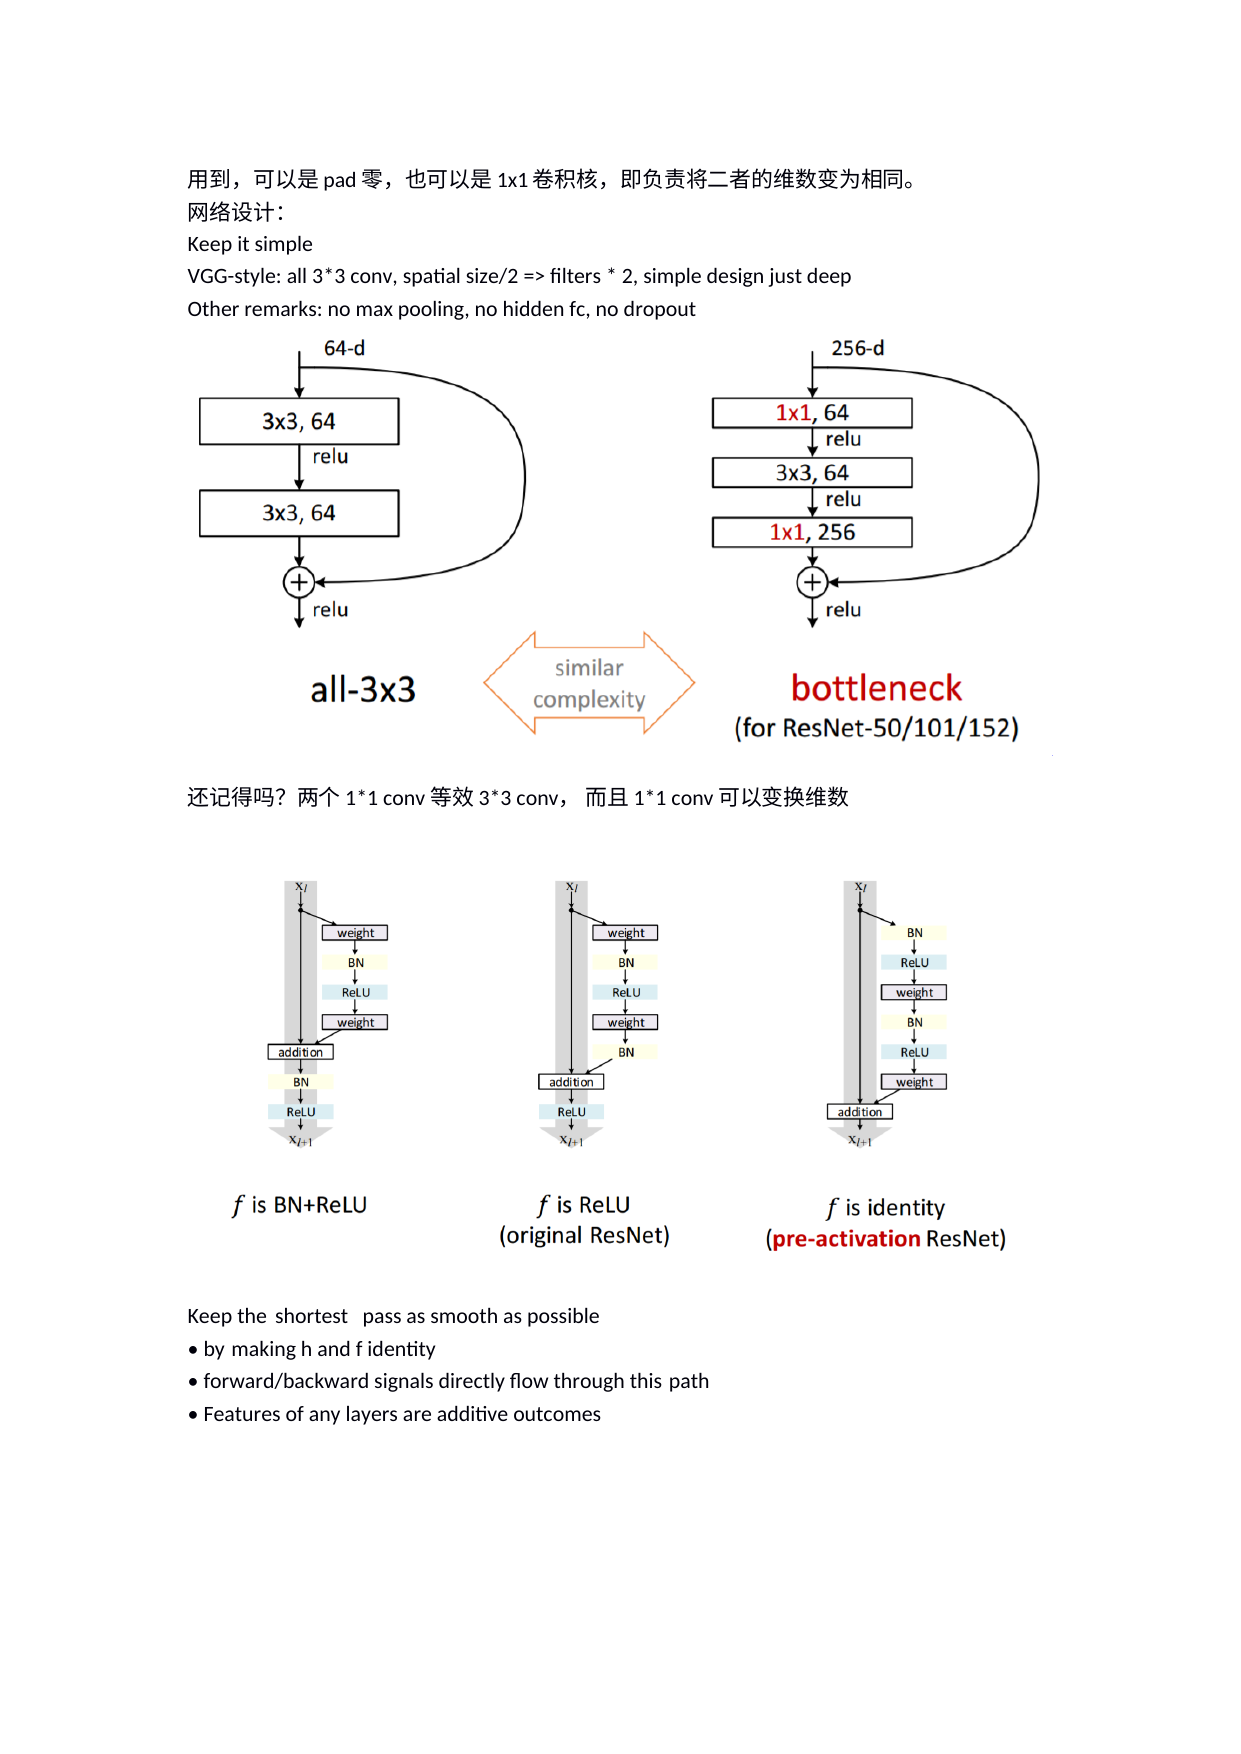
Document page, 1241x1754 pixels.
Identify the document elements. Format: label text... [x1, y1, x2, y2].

text 网络设计： [187, 194, 1053, 227]
text Keep it simple [187, 227, 1053, 259]
text 还记得吗？两个1*1 conv 等效3*3 conv， 而且1*1 conv可以变换维数 [187, 779, 1053, 812]
text • forward/backward signals directly flow through this path [187, 1364, 1053, 1397]
picture [730, 848, 1049, 1296]
text VGG-style: all 3*3 conv, spatial size/2 => filters * 2, simple design just deep [187, 259, 1053, 292]
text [187, 162, 1053, 194]
text Other remarks: no max pooling, no hidden fc, no dropout [187, 292, 1053, 324]
picture [439, 848, 726, 1296]
text • by making h and f identity [187, 1332, 1053, 1364]
text Keep the shortest pass as smooth as possible [187, 1299, 1053, 1332]
picture [187, 324, 1053, 756]
text • Features of any layers are additive outcomes [187, 1397, 1053, 1429]
picture [187, 848, 435, 1296]
